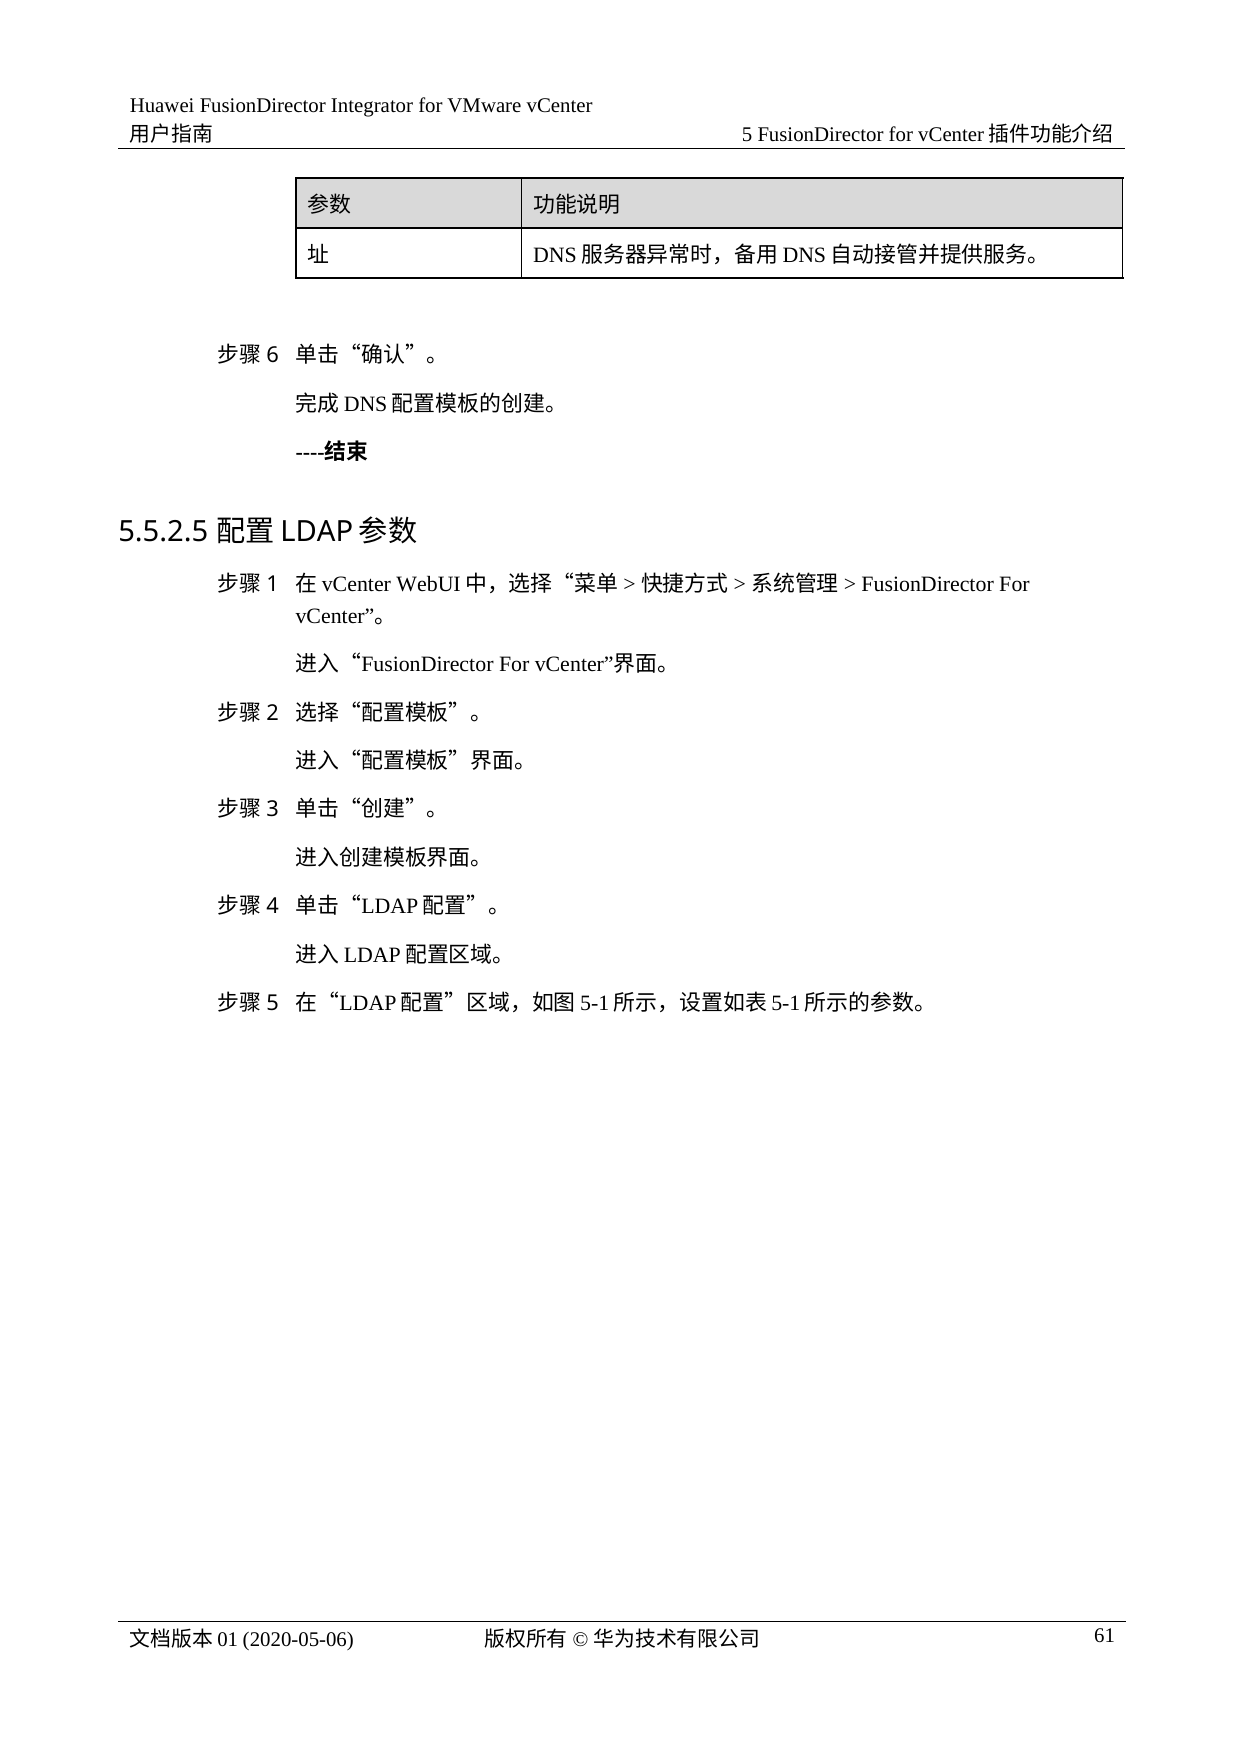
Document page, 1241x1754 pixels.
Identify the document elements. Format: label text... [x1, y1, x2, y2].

text 单击“确认”。 [279, 337, 1122, 369]
text 进入“配置模板”界面。 [295, 743, 1122, 775]
text 在“LDAP配置”区域，如图5-30所示，设置如表5-17所示的参数。 [279, 985, 1122, 1017]
table_header 参数 [297, 179, 521, 227]
text 单击“LDAP配置”。 [279, 888, 1122, 920]
text ----结束 [295, 434, 1122, 466]
subtitle 配置LDAP参数 [118, 507, 1122, 549]
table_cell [522, 229, 1122, 277]
text 完成DNS配置模板的创建。 [295, 386, 1122, 417]
text 进入LDAP配置区域。 [295, 937, 1122, 968]
text 选择“配置模板”。 [279, 695, 1122, 726]
table_header 功能说明 [522, 179, 1122, 227]
text 单击“创建”。 [279, 791, 1122, 823]
text 进入“FusionDirector For vCenter”界面。 [295, 646, 1122, 678]
text 进入创建模板界面。 [295, 840, 1122, 872]
table_cell 备选DNS服务器地址 [297, 229, 521, 277]
list 在vCenter WebUI中，选择“菜单 > 快捷方式 > 系统管理 > FusionDirector For vCenter”。 [279, 566, 1122, 630]
